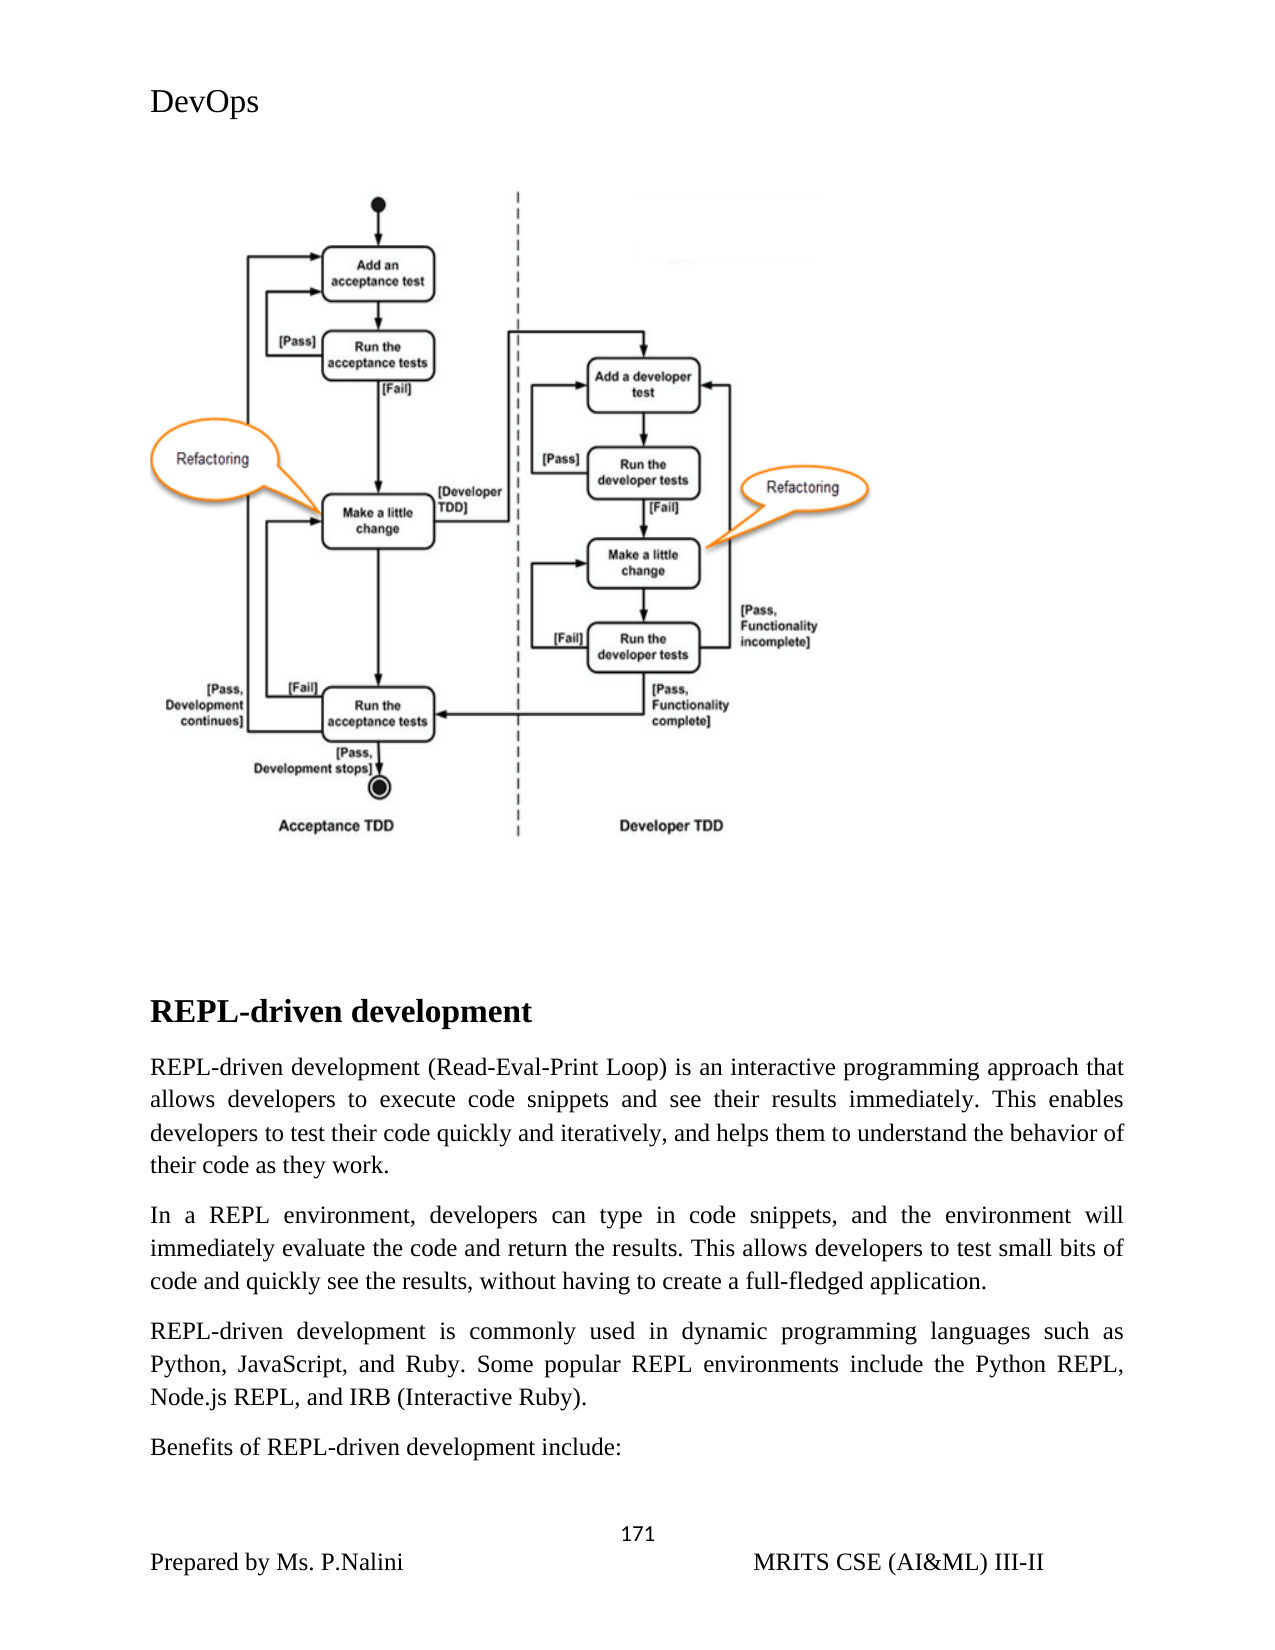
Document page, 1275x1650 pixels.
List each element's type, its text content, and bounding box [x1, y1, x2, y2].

text Benefits of REPL-driven development include: [150, 1432, 1125, 1461]
text REPL-driven development is commonly used in dynamic programming languages such as Python, JavaScript, and Ruby. Some popular REPL environments include the Python REPL, Node.js REPL, and IRB (Interactive Ruby). [150, 1316, 1125, 1411]
text REPL-driven development (Read-Eval-Print Loop) is an interactive programming approach that allows developers to execute code snippets and see their results immediately. This enables developers to test their code quickly and iteratively, and helps them to understand the behavior of their code as they work. [150, 1052, 1125, 1179]
text REPL-driven development [150, 991, 1125, 1029]
text In a REPL environment, developers can type in code snippets, and the environment will immediately evaluate the code and return the results. This allows developers to test small bits of code and quickly see the results, without having to create a full-fledged application. [150, 1200, 1125, 1295]
picture [150, 177, 872, 845]
